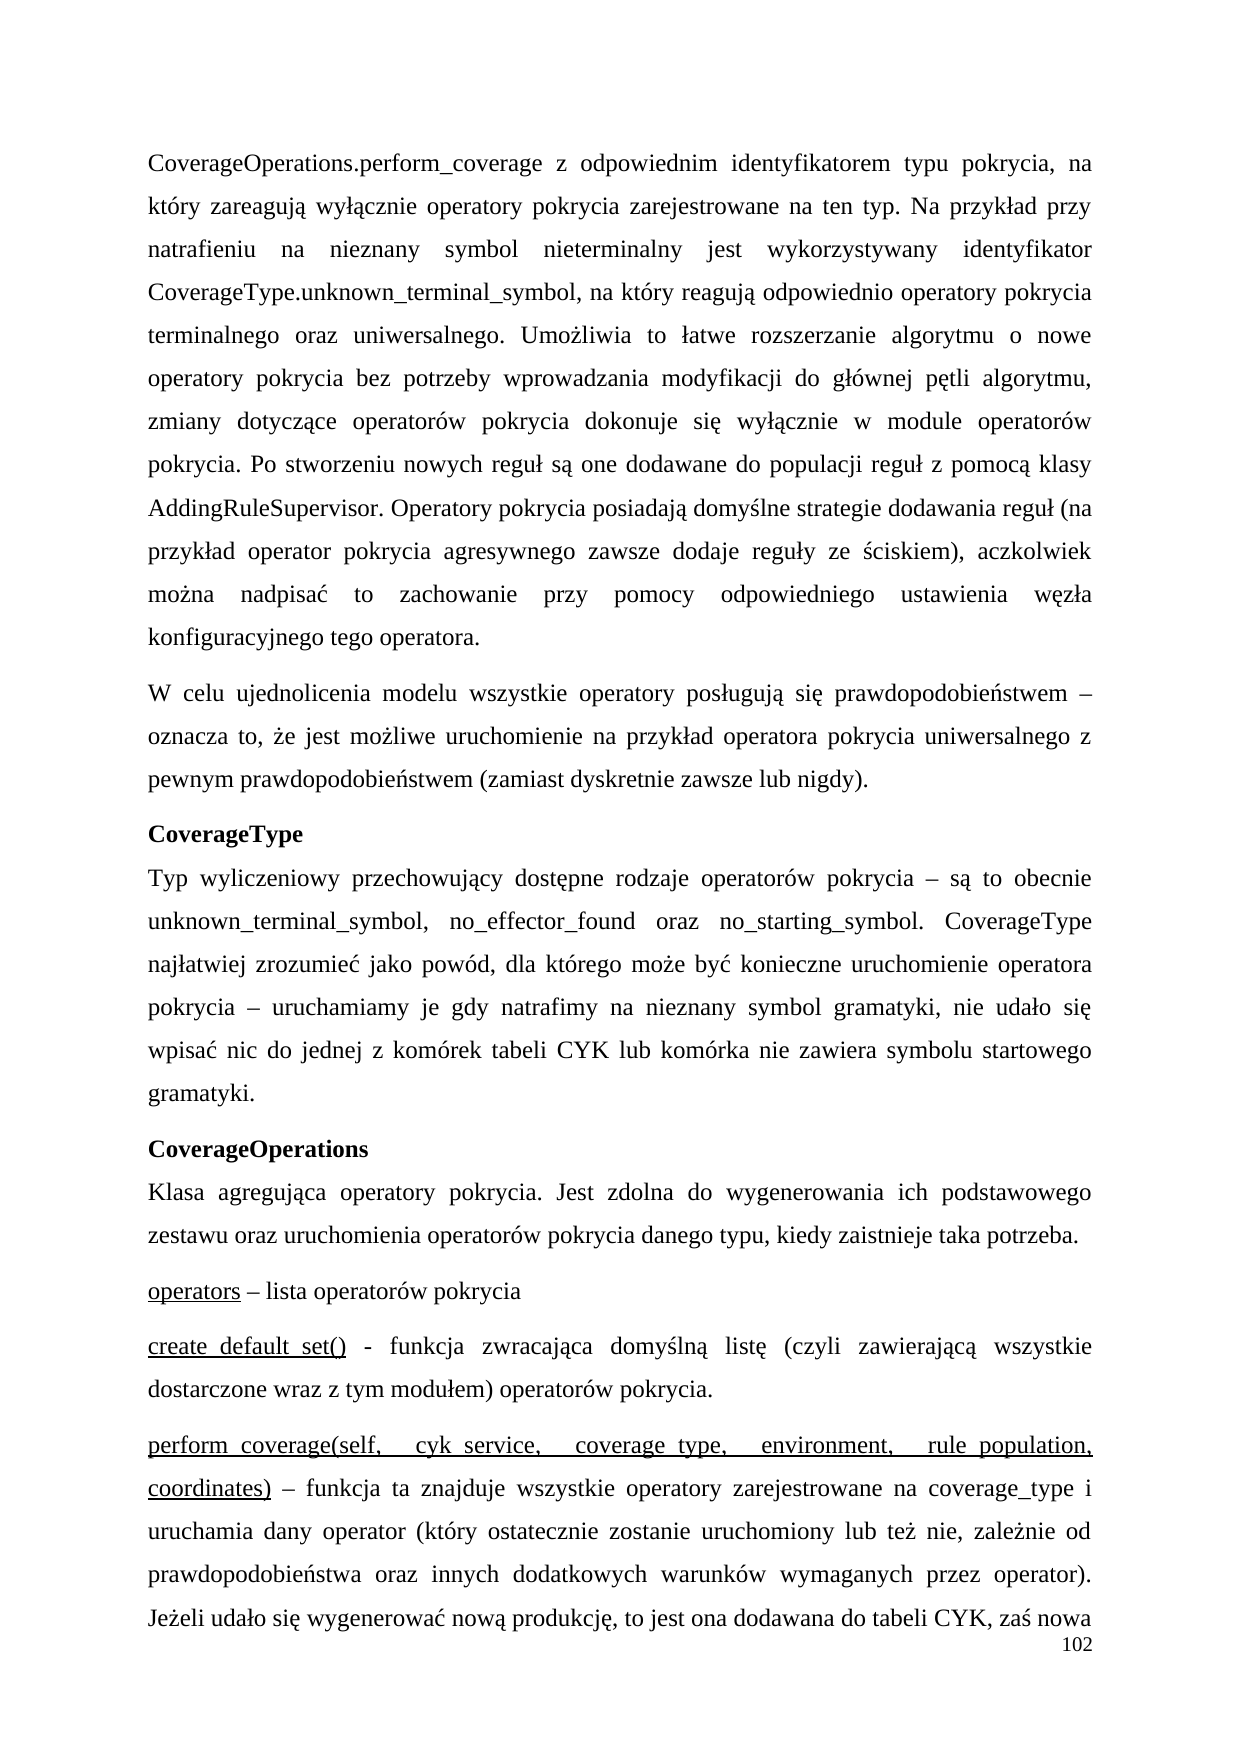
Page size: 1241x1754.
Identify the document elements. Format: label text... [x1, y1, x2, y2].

text operators – lista operatorów pokrycia [148, 1276, 1093, 1304]
text CoverageType [148, 819, 1093, 848]
text create_default_set() - funkcja zwracająca domyślną listę (czyli zawierającą wszystkie dostarczone wraz z tym modułem) operatorów pokrycia. [148, 1331, 1093, 1403]
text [148, 148, 1093, 651]
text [148, 1457, 1093, 1631]
text CoverageOperations [148, 1134, 1093, 1163]
text W celu ujednolicenia modelu wszystkie operatory posługują się prawdopodobieństwem – oznacza to, że jest możliwe uruchomienie na przykład operatora pokrycia uniwersalnego z pewnym prawdopodobieństwem (zamiast dyskretnie zawsze lub nigdy). [148, 678, 1093, 793]
text Klasa agregująca operatory pokrycia. Jest zdolna do wygenerowania ich podstawowego zestawu oraz uruchomienia operatorów pokrycia danego typu, kiedy zaistnieje taka potrzeba. [148, 1177, 1093, 1249]
text Typ wyliczeniowy przechowujący dostępne rodzaje operatorów pokrycia – są to obecnie unknown_terminal_symbol, no_effector_found oraz no_starting_symbol. CoverageType najłatwiej zrozumieć jako powód, dla którego może być konieczne uruchomienie operatora pokrycia – uruchamiamy je gdy natrafimy na nieznany symbol gramatyki, nie udało się wpisać nic do jednej z komórek tabeli CYK lub komórka nie zawiera symbolu startowego gramatyki. [148, 863, 1093, 1107]
